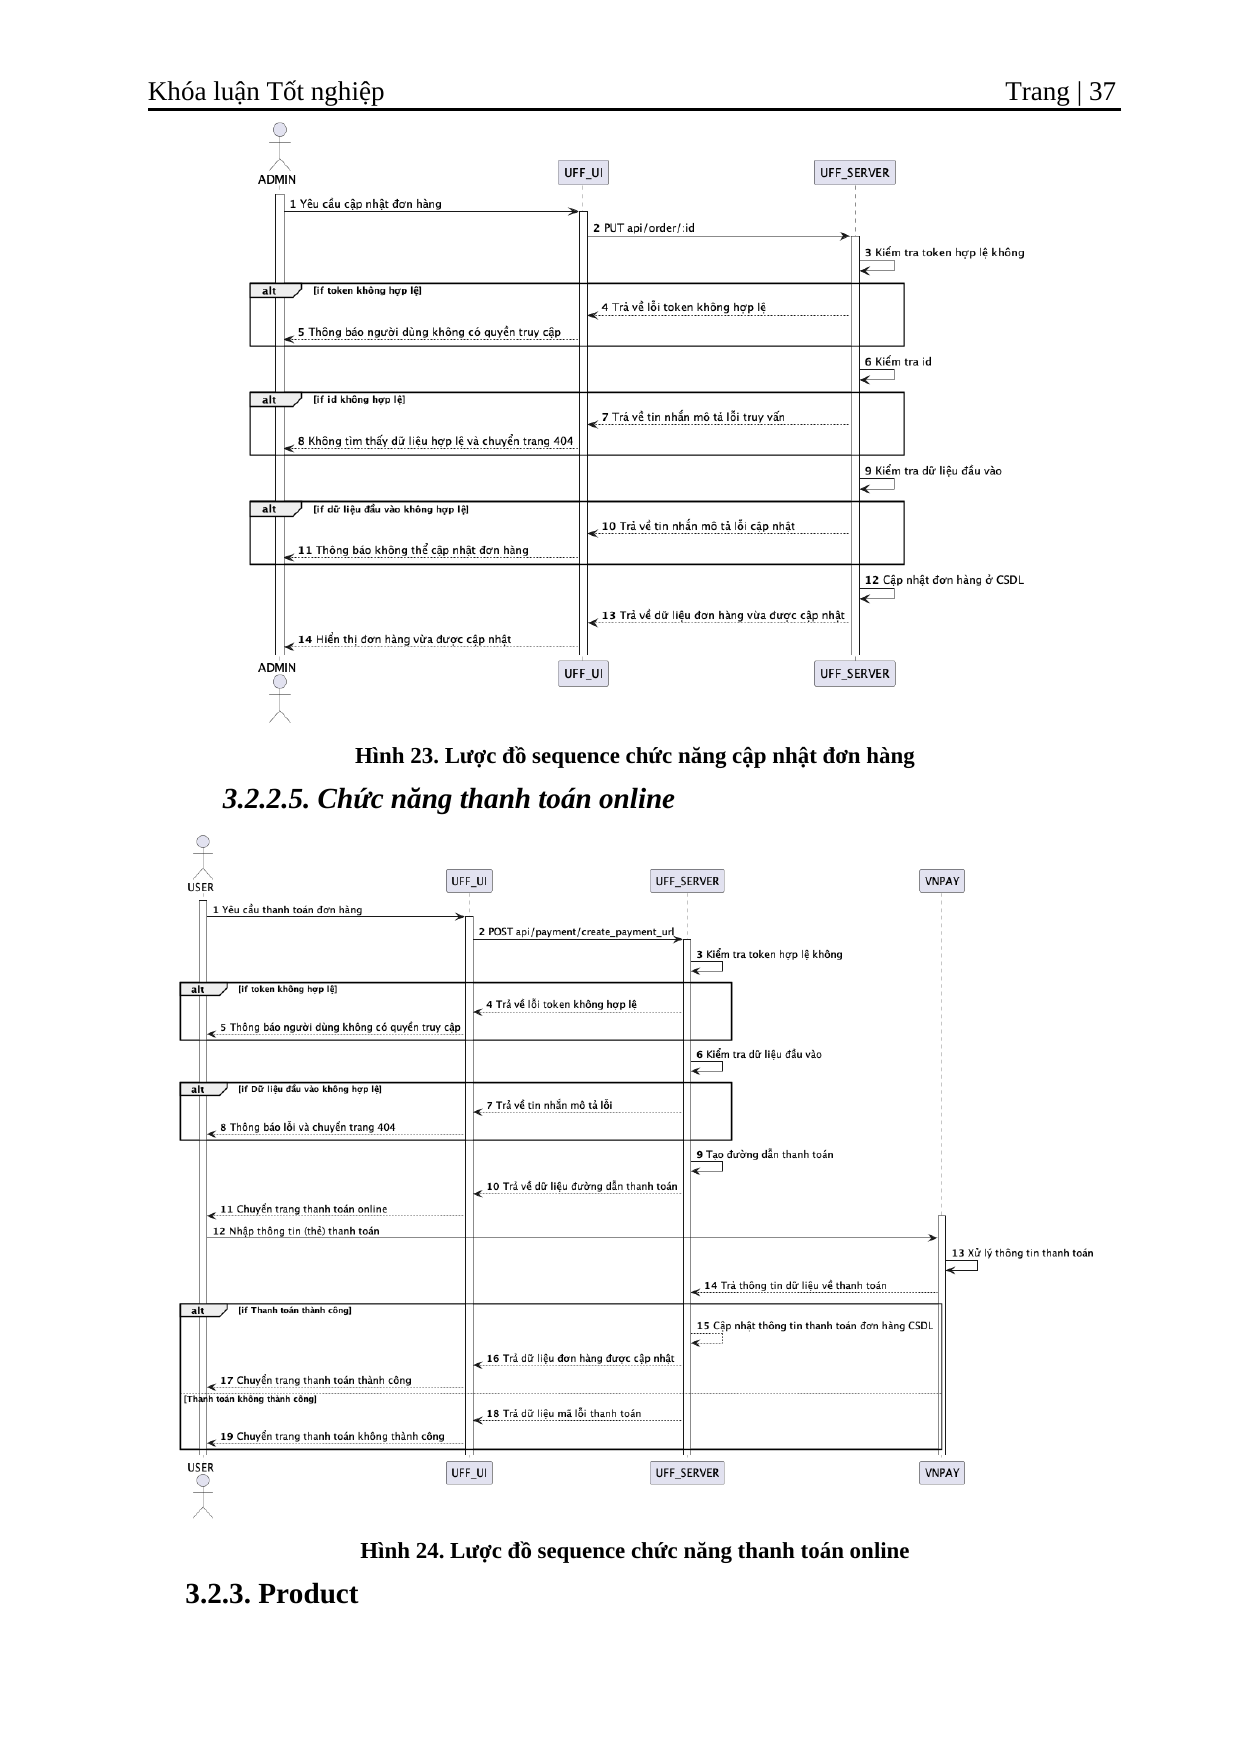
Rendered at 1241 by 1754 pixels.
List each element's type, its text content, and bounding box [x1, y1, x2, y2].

text Hình 23. Lược đồ sequence chức năng cập nhật đơn hàng [148, 742, 1122, 768]
text Hình 24. Lược đồ sequence chức năng thanh toán online [148, 1537, 1122, 1563]
list Chức năng thanh toán online [223, 782, 1122, 815]
picture [172, 831, 1097, 1522]
list Product [185, 1576, 1122, 1610]
picture [241, 118, 1029, 727]
